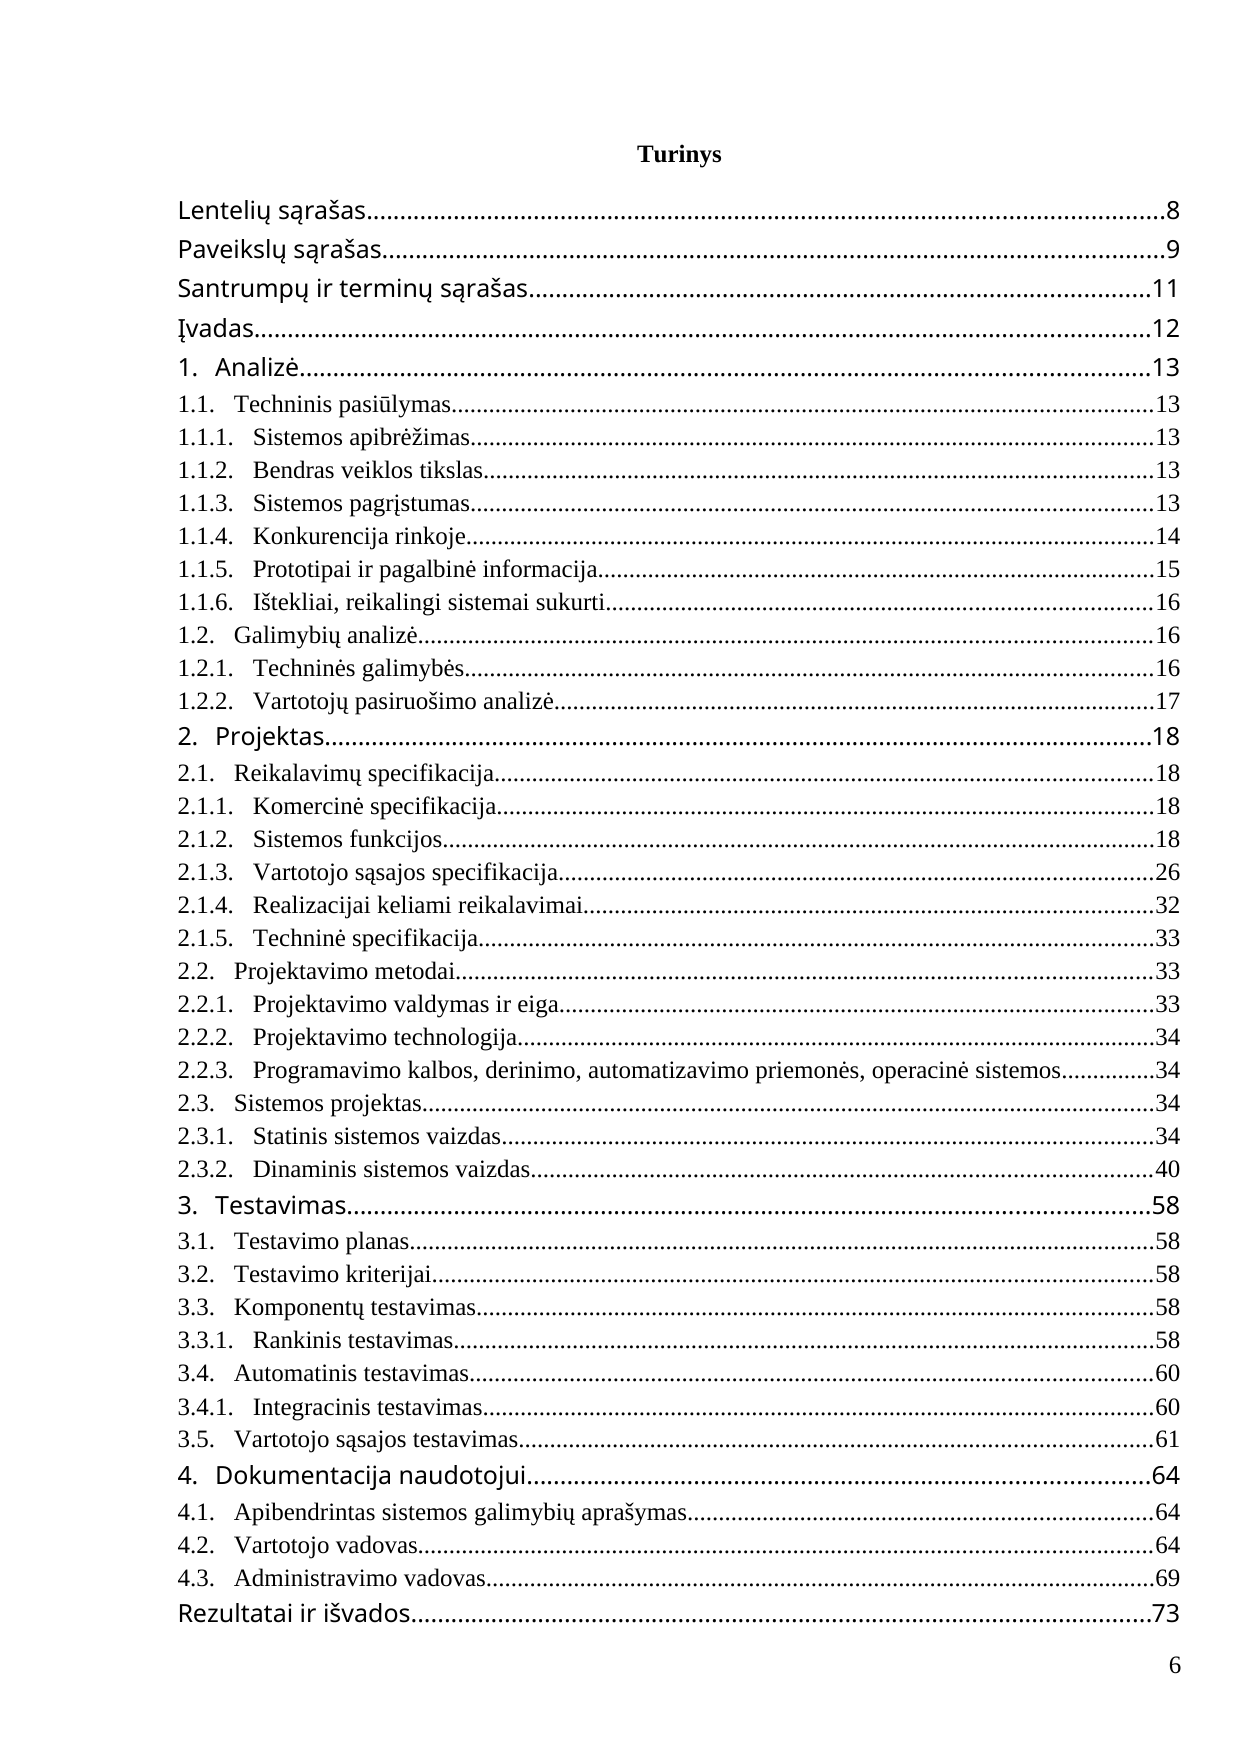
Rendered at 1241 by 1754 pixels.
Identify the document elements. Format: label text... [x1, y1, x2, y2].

text 2.3. Sistemos projektas 34 [177, 1088, 1181, 1117]
text 4.3. Administravimo vadovas 69 [177, 1563, 1181, 1592]
text 2.2. Projektavimo metodai 33 [177, 956, 1181, 985]
text 3. Testavimas 58 [177, 1187, 1181, 1221]
text 2.1.2. Sistemos funkcijos 18 [177, 824, 1181, 853]
text 1.1.3. Sistemos pagrįstumas 13 [177, 488, 1181, 516]
text 2.2.3. Programavimo kalbos, derinimo, automatizavimo priemonės, operacinė sistemos 34 [177, 1055, 1181, 1084]
text 3.5. Vartotojo sąsajos testavimas 61 [177, 1424, 1181, 1453]
text 1. Analizė 13 [177, 349, 1181, 383]
text 2.1.4. Realizacijai keliami reikalavimai 32 [177, 890, 1181, 919]
text Turinys [177, 139, 1181, 168]
text 1.1.2. Bendras veiklos tikslas 13 [177, 455, 1181, 483]
text 3.4. Automatinis testavimas 60 [177, 1358, 1181, 1387]
text 2.3.1. Statinis sistemos vaizdas 34 [177, 1121, 1181, 1150]
text 4.2. Vartotojo vadovas 64 [177, 1530, 1181, 1558]
text Santrumpų ir terminų sąrašas 11 [177, 271, 1181, 305]
text 2.1.5. Techninė specifikacija 33 [177, 923, 1181, 952]
text 4. Dokumentacija naudotojui 64 [177, 1458, 1181, 1492]
text Rezultatai ir išvados 73 [177, 1596, 1181, 1630]
text 3.4.1. Integracinis testavimas 60 [177, 1392, 1181, 1420]
text 4.1. Apibendrintas sistemos galimybių aprašymas 64 [177, 1497, 1181, 1526]
text 1.1.4. Konkurencija rinkoje 14 [177, 521, 1181, 549]
text 3.2. Testavimo kriterijai 58 [177, 1259, 1181, 1288]
text 1.1.1. Sistemos apibrėžimas 13 [177, 422, 1181, 450]
text 2.3.2. Dinaminis sistemos vaizdas 40 [177, 1154, 1181, 1183]
text 3.3.1. Rankinis testavimas 58 [177, 1326, 1181, 1354]
text 2.2.2. Projektavimo technologija 34 [177, 1022, 1181, 1051]
text 2.1.3. Vartotojo sąsajos specifikacija 26 [177, 857, 1181, 886]
text 2.2.1. Projektavimo valdymas ir eiga 33 [177, 989, 1181, 1018]
text Įvadas 12 [177, 310, 1181, 344]
text 1.2.2. Vartotojų pasiruošimo analizė 17 [177, 686, 1181, 714]
text 2. Projektas 18 [177, 719, 1181, 753]
text 3.1. Testavimo planas 58 [177, 1226, 1181, 1255]
text 1.2.1. Techninės galimybės 16 [177, 653, 1181, 682]
text 1.1.6. Ištekliai, reikalingi sistemai sukurti 16 [177, 587, 1181, 616]
text 1.2. Galimybių analizė 16 [177, 620, 1181, 648]
text 2.1. Reikalavimų specifikacija 18 [177, 758, 1181, 787]
text 1.1. Techninis pasiūlymas 13 [177, 389, 1181, 417]
text 2.1.1. Komercinė specifikacija 18 [177, 791, 1181, 820]
text Paveikslų sąrašas 9 [177, 232, 1181, 266]
text 1.1.5. Prototipai ir pagalbinė informacija 15 [177, 554, 1181, 582]
text 3.3. Komponentų testavimas 58 [177, 1292, 1181, 1321]
text Lentelių sąrašas 8 [177, 193, 1181, 227]
